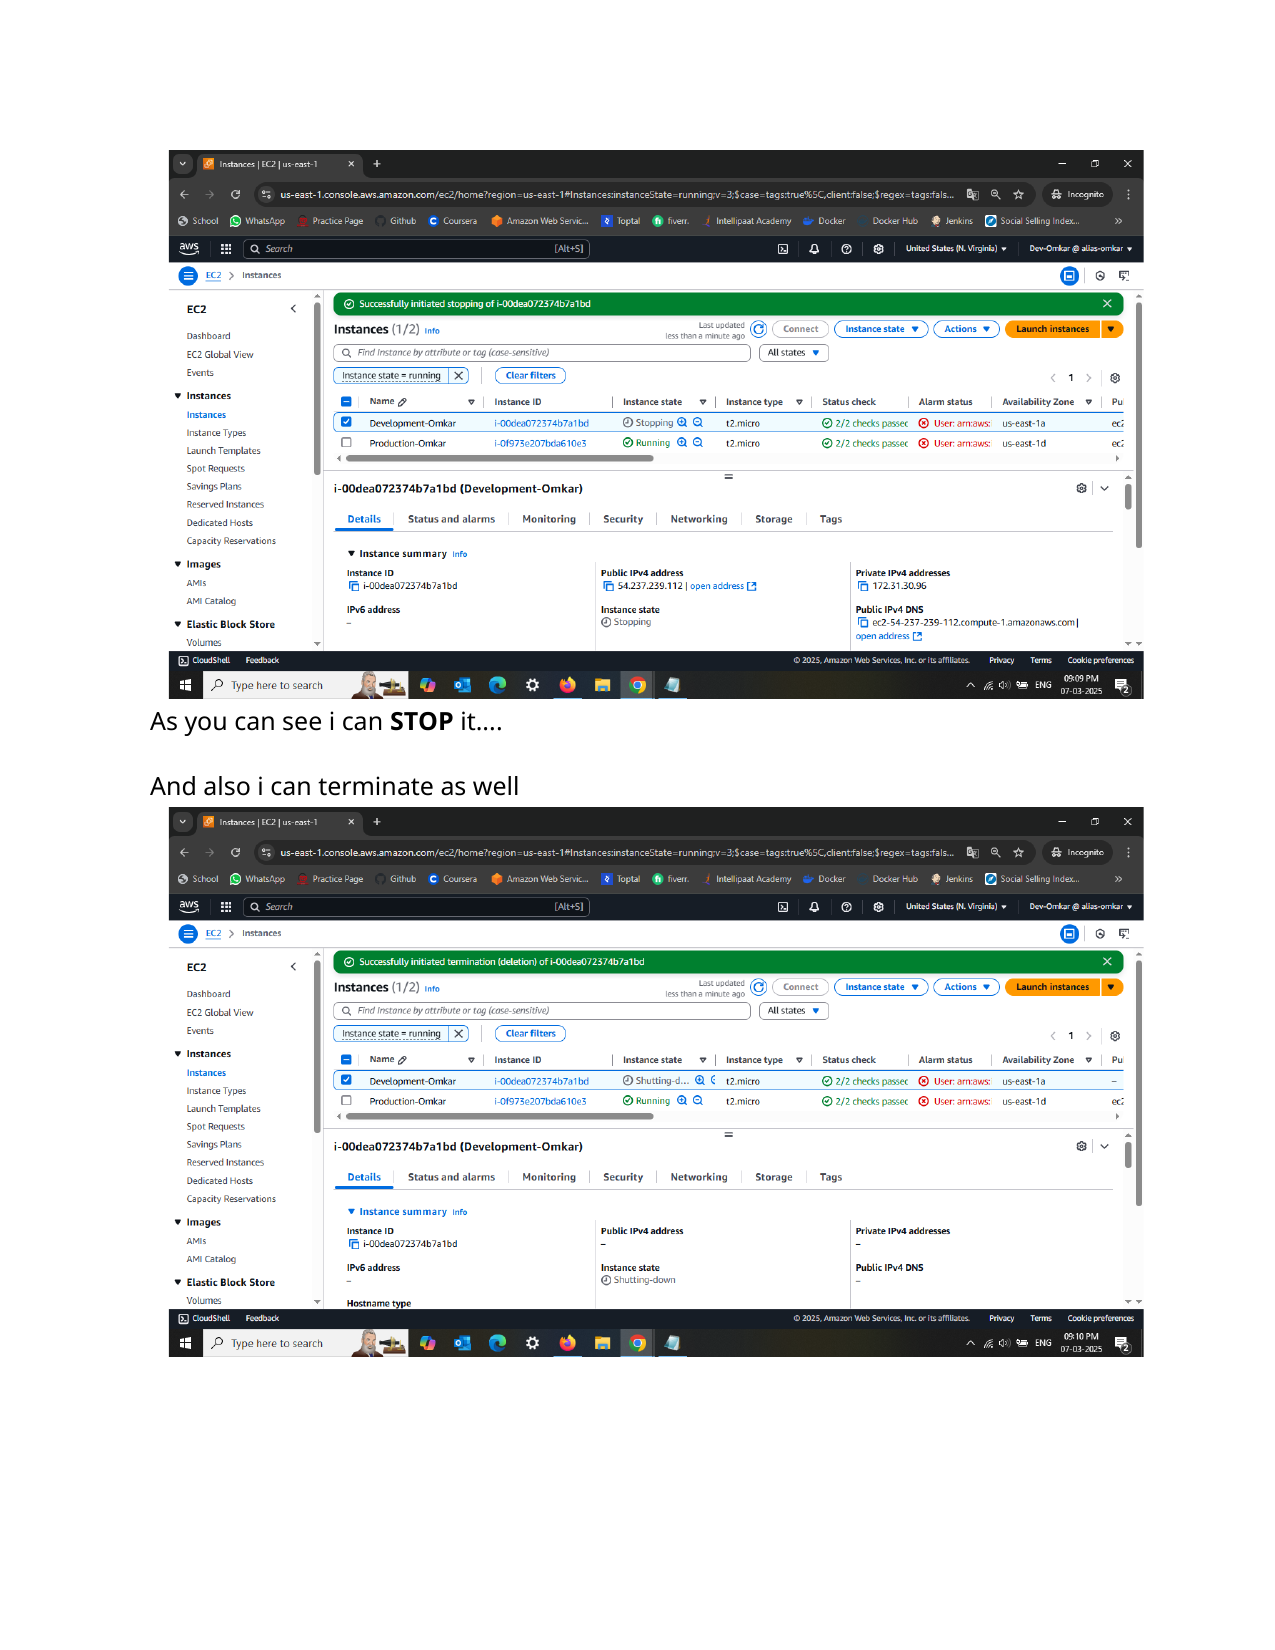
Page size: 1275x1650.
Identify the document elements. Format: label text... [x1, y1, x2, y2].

text And also i can terminate as well [150, 768, 1125, 1356]
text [150, 150, 1125, 738]
